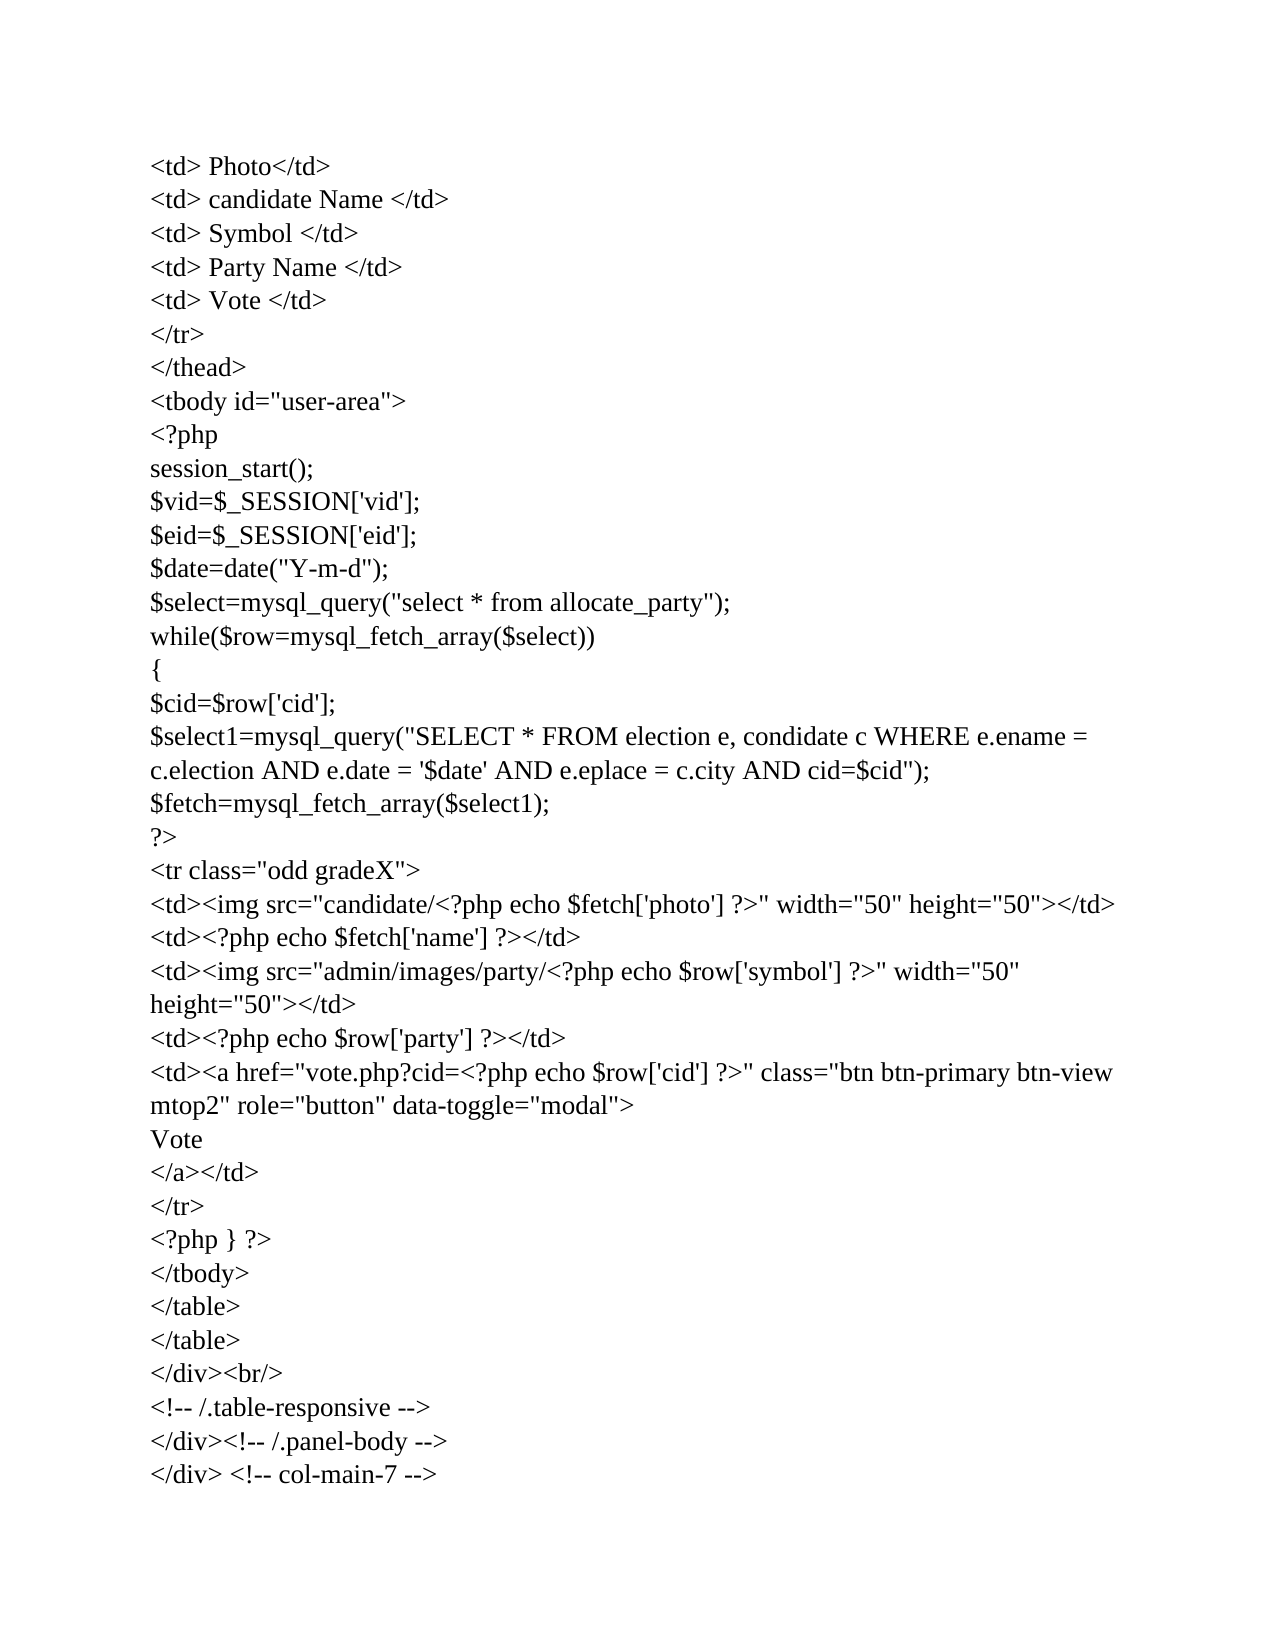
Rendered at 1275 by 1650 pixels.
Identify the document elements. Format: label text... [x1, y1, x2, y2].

text $vid=$_SESSION['vid']; [150, 485, 1125, 517]
text </table> [150, 1324, 1125, 1355]
text <td><?php echo $fetch['name'] ?></td> [150, 921, 1125, 953]
text <?php [150, 418, 1125, 449]
text </thead> [150, 351, 1125, 382]
text <td> Vote </td> [150, 284, 1125, 315]
text $date=date("Y-m-d"); [150, 552, 1125, 584]
text <td> candidate Name </td> [150, 183, 1125, 215]
text </div><!-- /.panel-body --> [150, 1424, 1125, 1456]
text <td> Photo</td> [150, 150, 1125, 181]
text </div><br/> [150, 1357, 1125, 1389]
text <tbody id="user-area"> [150, 385, 1125, 416]
text $eid=$_SESSION['eid']; [150, 519, 1125, 550]
text session_start(); [150, 452, 1125, 483]
text <!-- /.table-responsive --> [150, 1391, 1125, 1422]
text <td> Symbol </td> [150, 217, 1125, 248]
text </a></td> [150, 1156, 1125, 1187]
text </tbody> [150, 1257, 1125, 1288]
text </tr> [150, 1190, 1125, 1221]
text $select1=mysql_query("SELECT * FROM election e, condidate c WHERE e.ename = c.election AND e.date = '$date' AND e.eplace = c.city AND cid=$cid"); [150, 720, 1125, 785]
text </div> <!-- col-main-7 --> [150, 1458, 1125, 1489]
text Vote [150, 1123, 1125, 1154]
text </table> [150, 1290, 1125, 1322]
text </tr> [150, 318, 1125, 349]
text <td> Party Name </td> [150, 251, 1125, 282]
text ?> [150, 821, 1125, 852]
text <?php } ?> [150, 1223, 1125, 1254]
text <td><?php echo $row['party'] ?></td> [150, 1022, 1125, 1053]
text <td><a href="vote.php?cid=<?php echo $row['cid'] ?>" class="btn btn-primary btn-view mtop2" role="button" data-toggle="modal"> [150, 1056, 1125, 1120]
text <td><img src="candidate/<?php echo $fetch['photo'] ?>" width="50" height="50"></td> [150, 888, 1125, 919]
text $fetch=mysql_fetch_array($select1); [150, 787, 1125, 818]
text <tr class="odd gradeX"> [150, 854, 1125, 886]
text <td><img src="admin/images/party/<?php echo $row['symbol'] ?>" width="50" height="50"></td> [150, 955, 1125, 1020]
text while($row=mysql_fetch_array($select)) [150, 619, 1125, 651]
text { [150, 653, 1125, 684]
text $cid=$row['cid']; [150, 687, 1125, 718]
text $select=mysql_query("select * from allocate_party"); [150, 586, 1125, 617]
